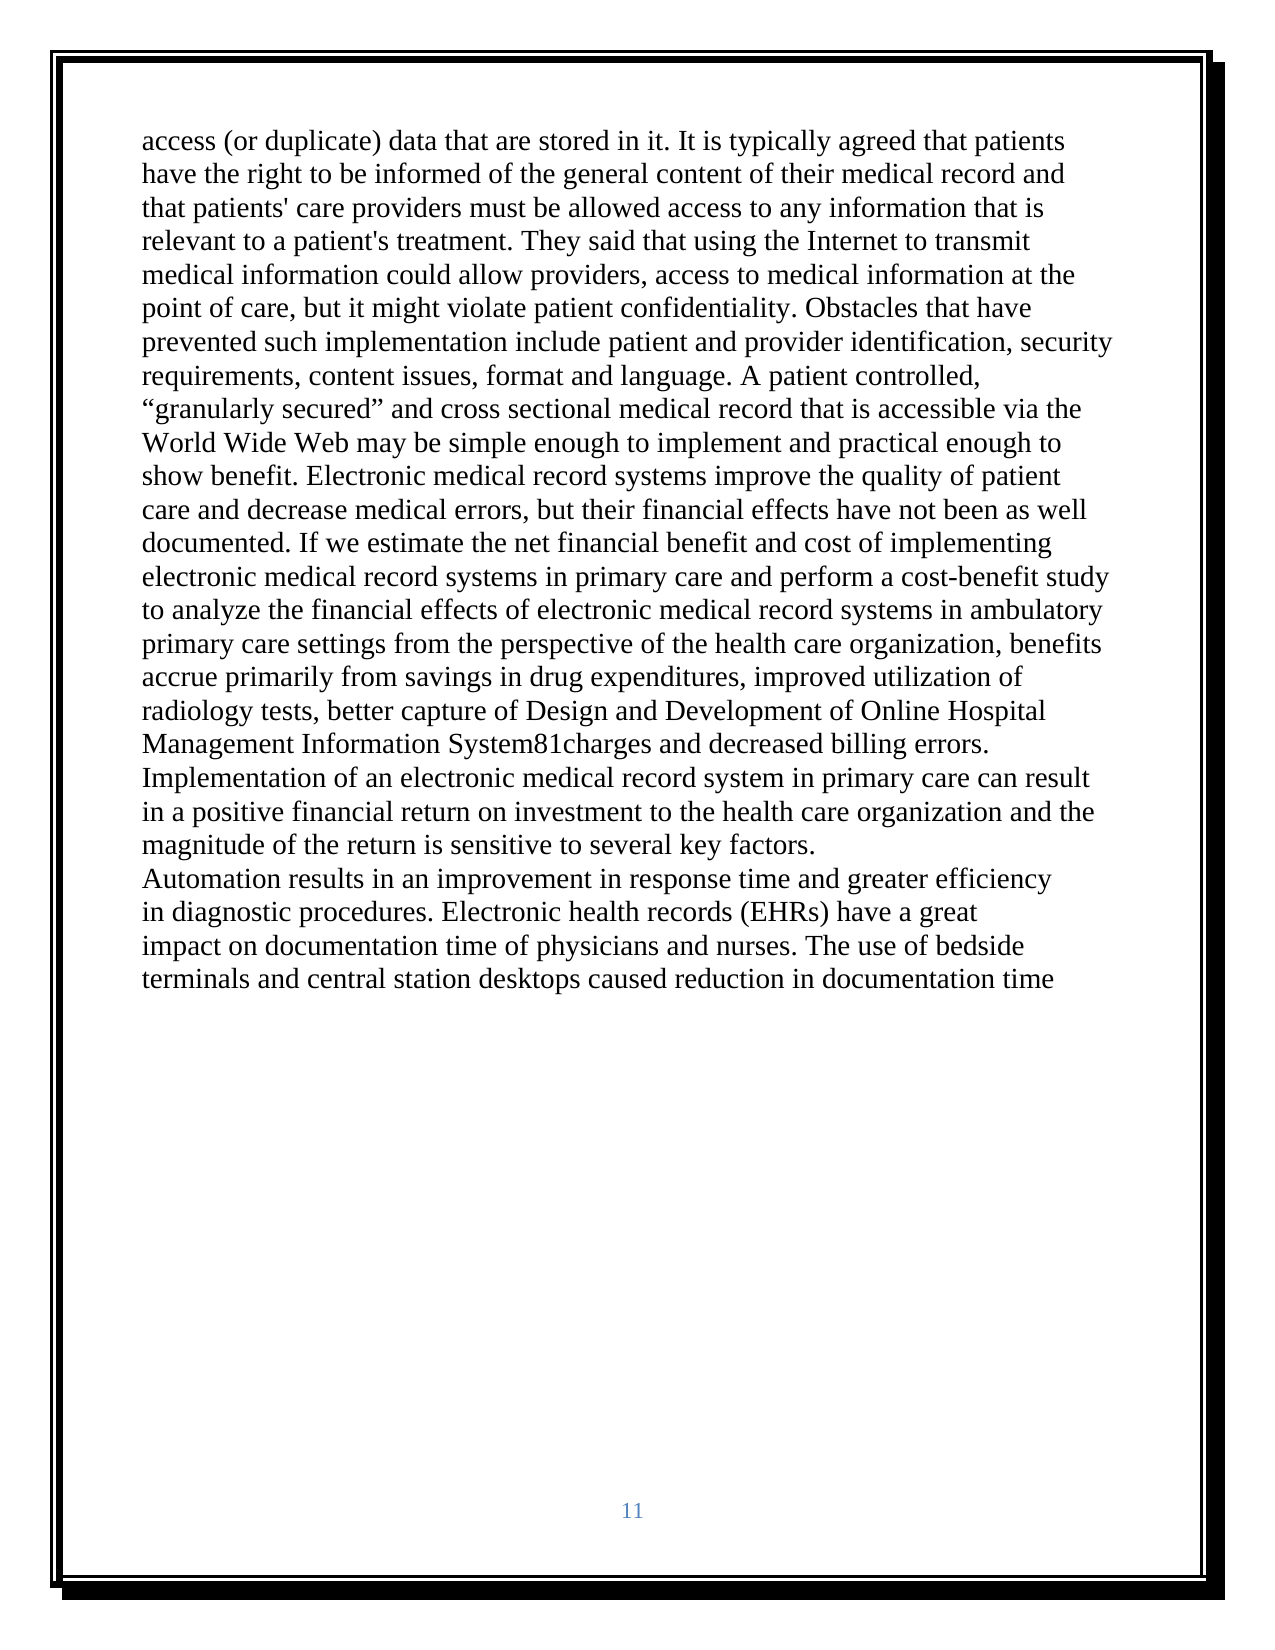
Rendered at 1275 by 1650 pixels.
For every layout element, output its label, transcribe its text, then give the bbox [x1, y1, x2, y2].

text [142, 123, 1115, 861]
text Automation results in an improvement in response time and greater efficiency in diagnostic procedures. Electronic health records (EHRs) have a great impact on documentation time of physicians and nurses. The use of bedside terminals and central station desktops caused reduction in documentation time [142, 861, 1063, 995]
